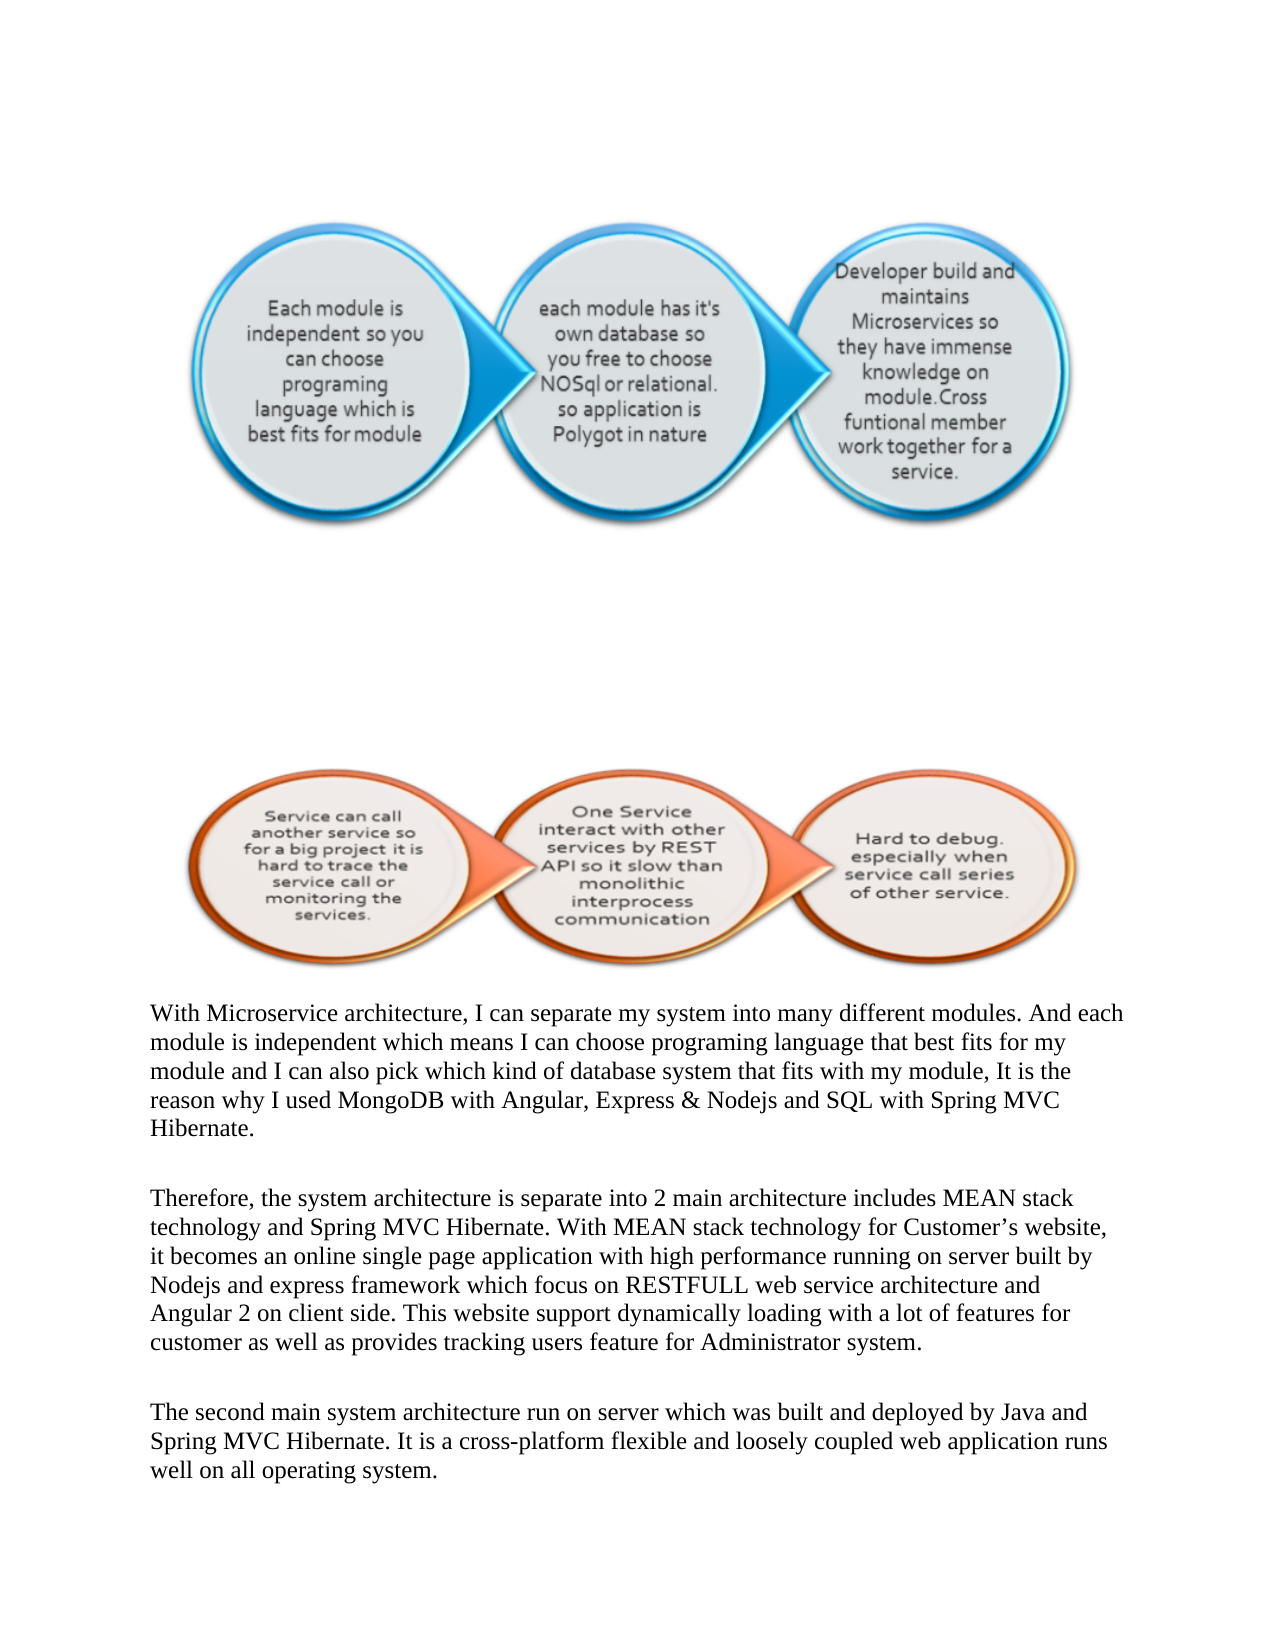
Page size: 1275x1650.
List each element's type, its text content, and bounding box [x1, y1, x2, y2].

text With Microservice architecture, I can separate my system into many different modules. And each module is independent which means I can choose programing language that best fits for my module and I can also pick which kind of database system that fits with my module, It is the reason why I used MongoDB with Angular, Express & Nodejs and SQL with Spring MVC Hibernate. [150, 998, 1125, 1142]
picture [150, 150, 1125, 993]
text Therefore, the system architecture is separate into 2 main architecture includes MEAN stack technology and Spring MVC Hibernate. With MEAN stack technology for Customer’s website, it becomes an online single page application with high performance running on server built by Nodejs and express framework which focus on RESTFULL web service architecture and Angular 2 on client side. This website support dynamically loading with a lot of features for customer as well as provides tracking users feature for Administrator system. [150, 1183, 1125, 1356]
text The second main system architecture run on server which was built and deployed by Java and Spring MVC Hibernate. It is a cross-platform flexible and loosely coupled web application runs well on all operating system. [150, 1397, 1125, 1483]
